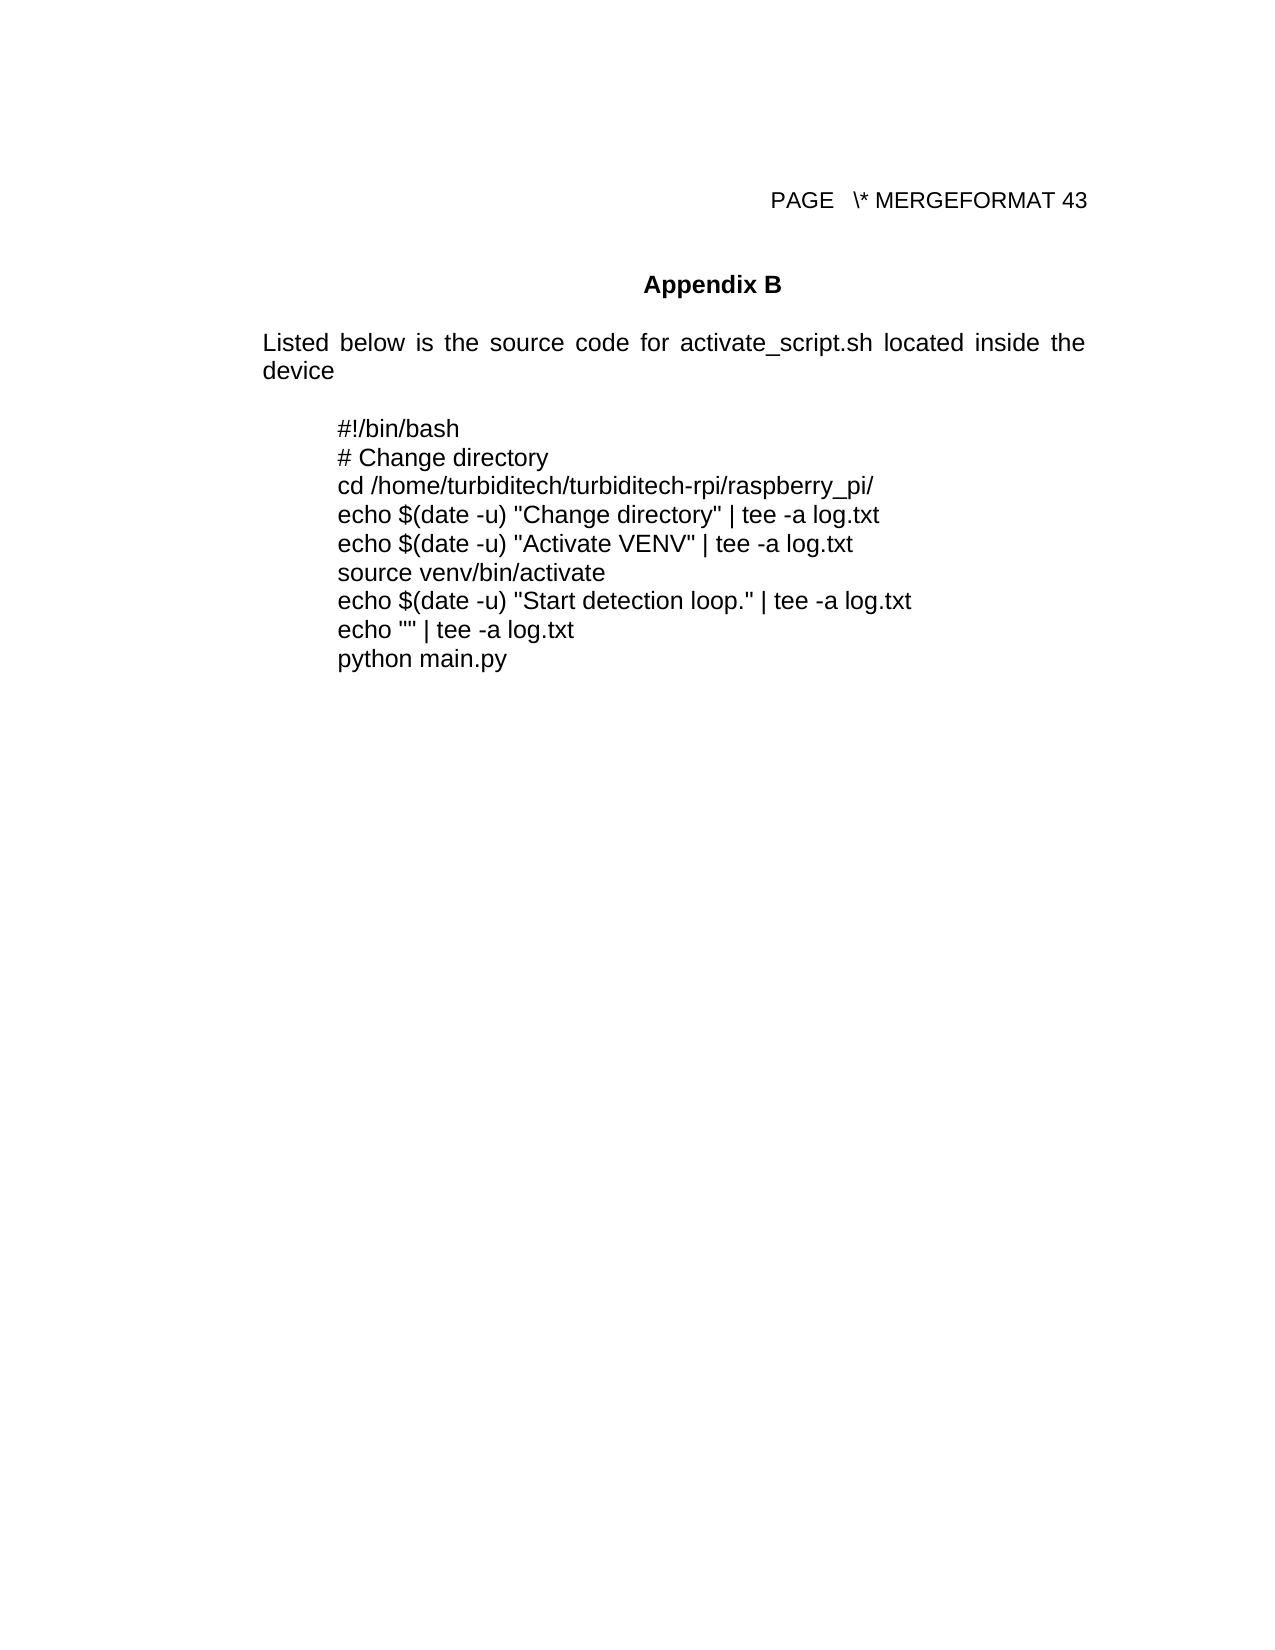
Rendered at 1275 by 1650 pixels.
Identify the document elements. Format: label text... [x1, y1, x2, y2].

text Listed below is the source code for activate_script.sh located inside the device [262, 327, 1087, 385]
text cd /home/turbiditech/turbiditech-rpi/raspberry_pi/ [262, 471, 1087, 500]
text python main.py [262, 644, 1087, 672]
text echo $(date -u) "Start detection loop." | tee -a log.txt [262, 586, 1087, 615]
text echo $(date -u) "Activate VENV" | tee -a log.txt [262, 529, 1087, 557]
text source venv/bin/activate [262, 557, 1087, 586]
text #!/bin/bash [262, 414, 1087, 442]
text Appendix B [262, 270, 1087, 299]
text echo $(date -u) "Change directory" | tee -a log.txt [262, 500, 1087, 529]
text echo "" | tee -a log.txt [262, 615, 1087, 644]
text # Change directory [262, 442, 1087, 471]
